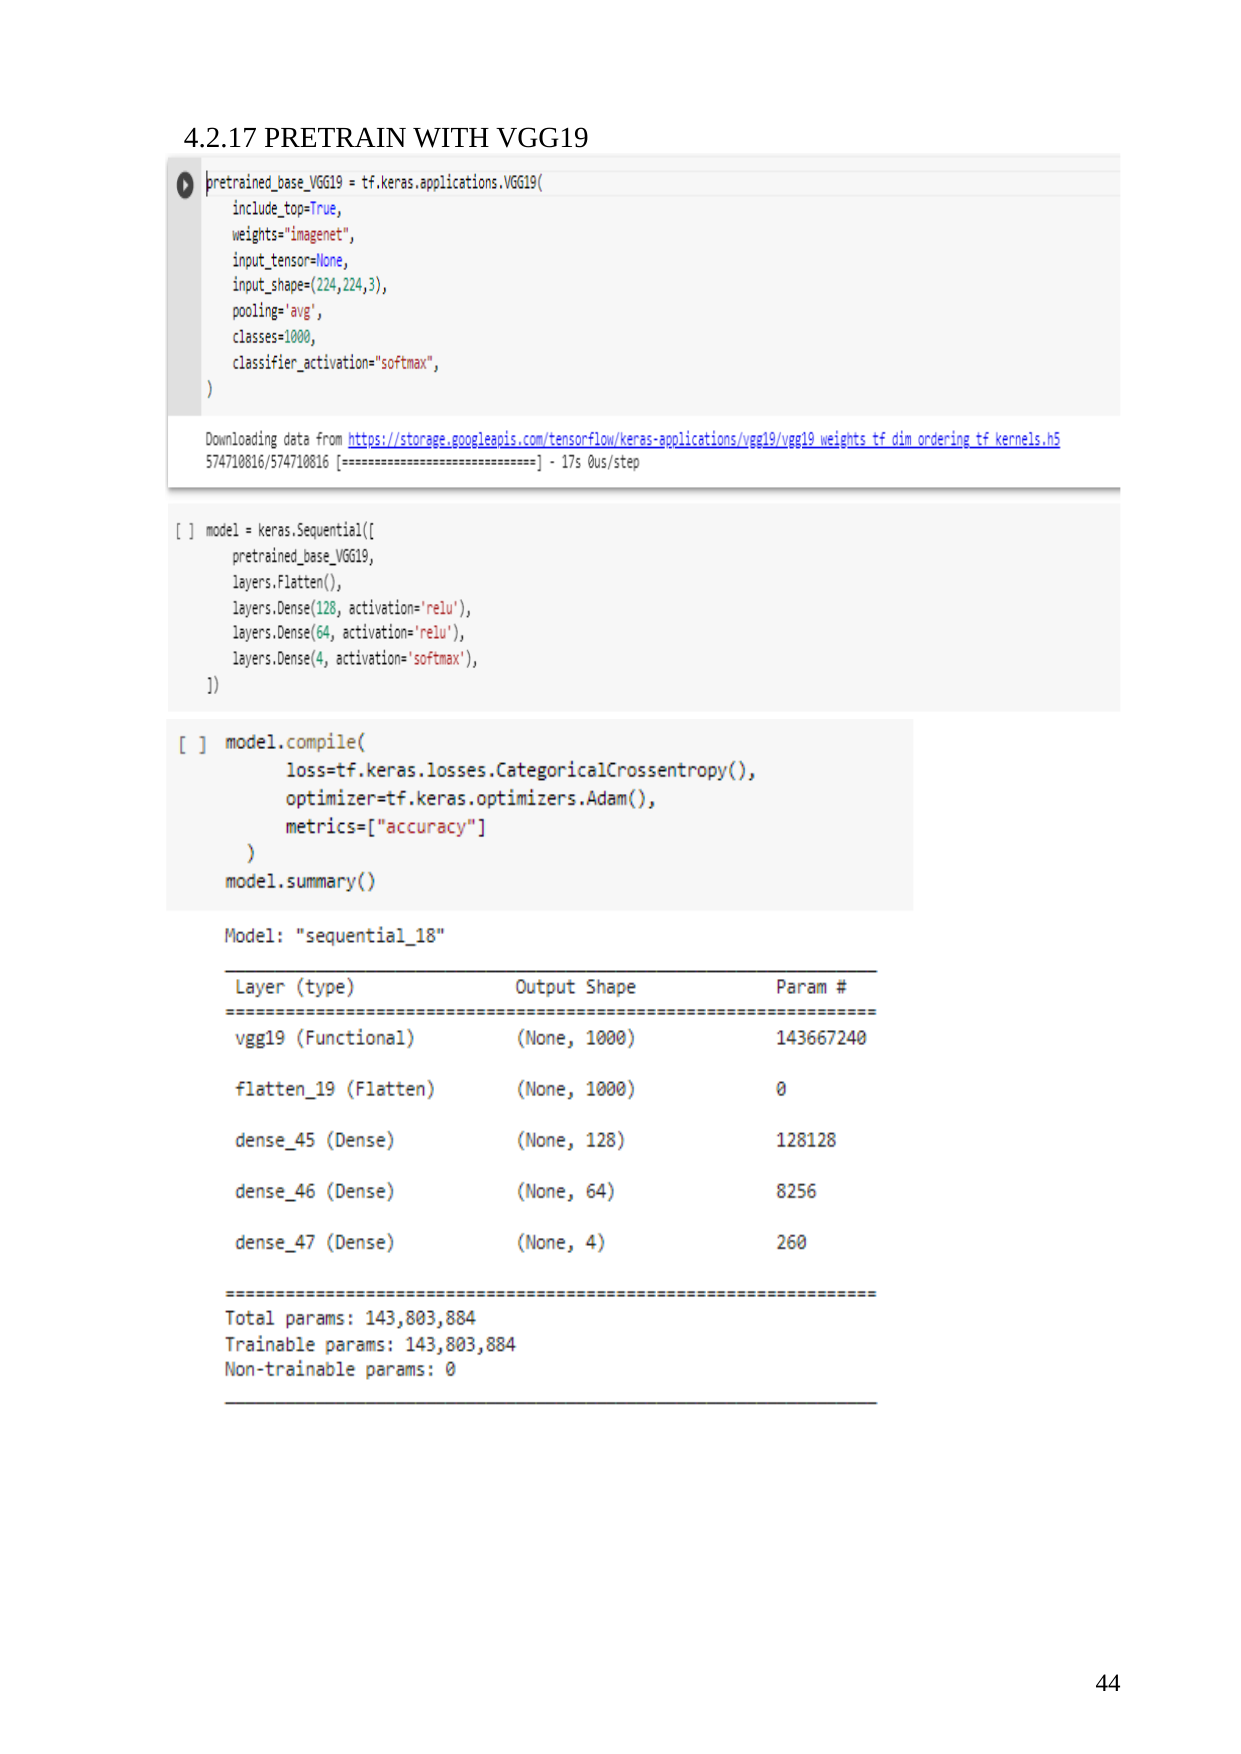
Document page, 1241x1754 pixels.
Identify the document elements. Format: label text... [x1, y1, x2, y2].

text 4.2.17 PRETRAIN WITH VGG19 [184, 120, 1120, 153]
picture [165, 153, 1121, 1415]
